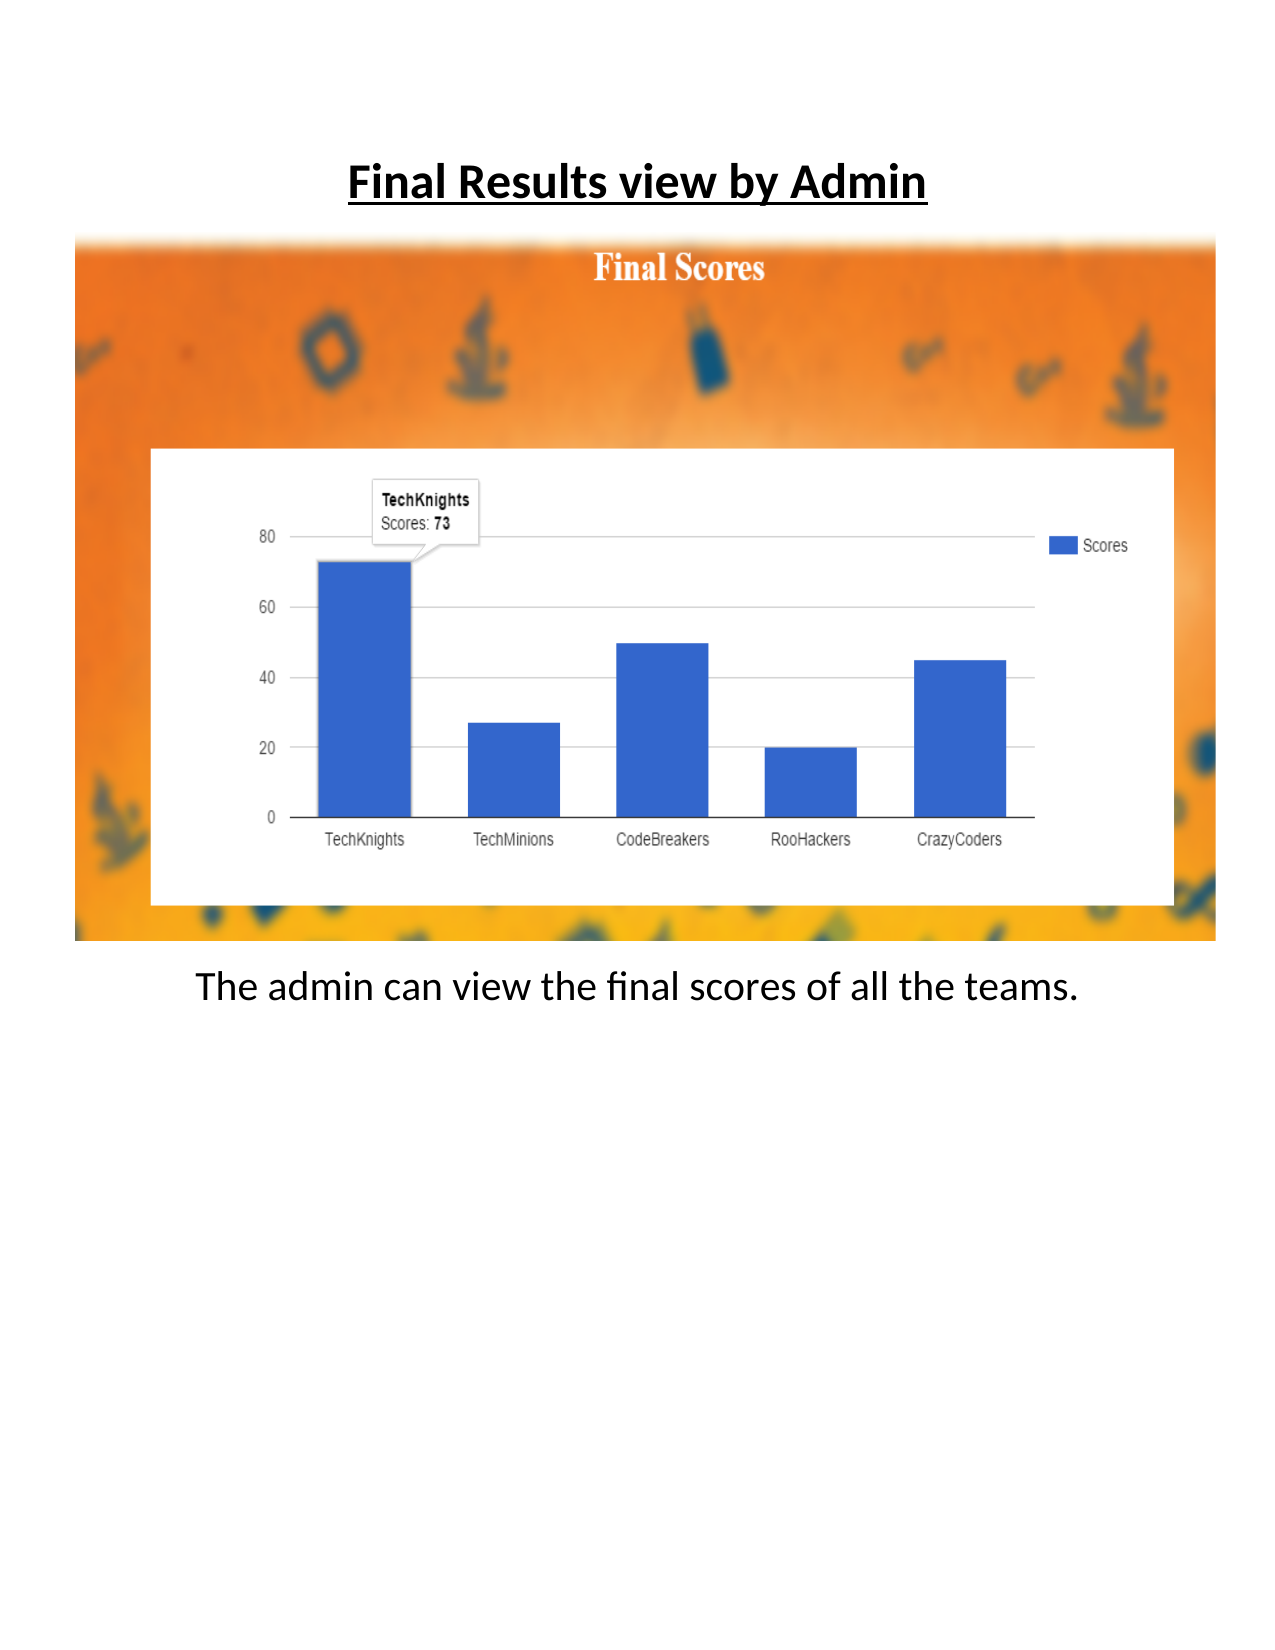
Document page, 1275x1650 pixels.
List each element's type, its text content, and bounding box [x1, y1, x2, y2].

text The admin can view the final scores of all the teams. [75, 959, 1200, 1010]
picture [75, 232, 1216, 941]
text Final Results view by Admin [75, 150, 1200, 211]
